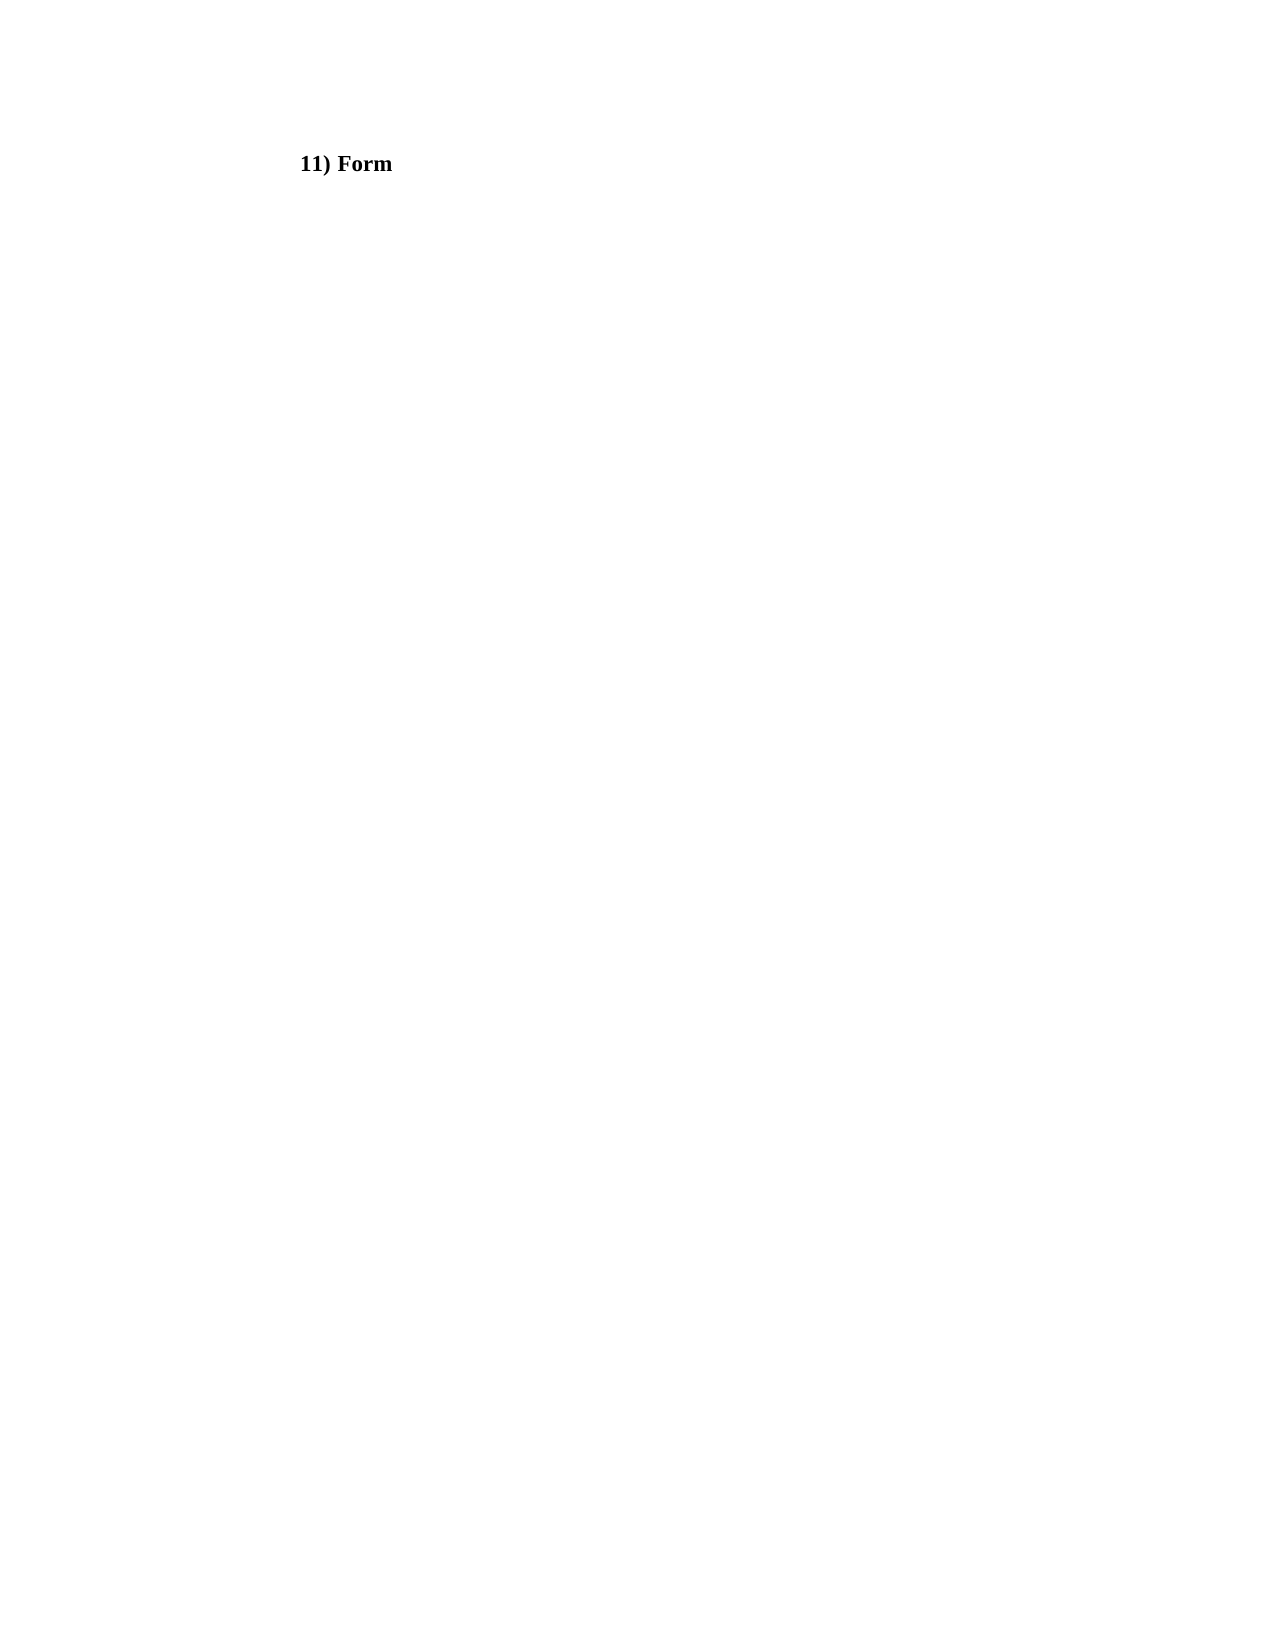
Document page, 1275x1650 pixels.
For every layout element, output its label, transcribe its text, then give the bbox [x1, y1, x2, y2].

list Form [300, 150, 1087, 176]
